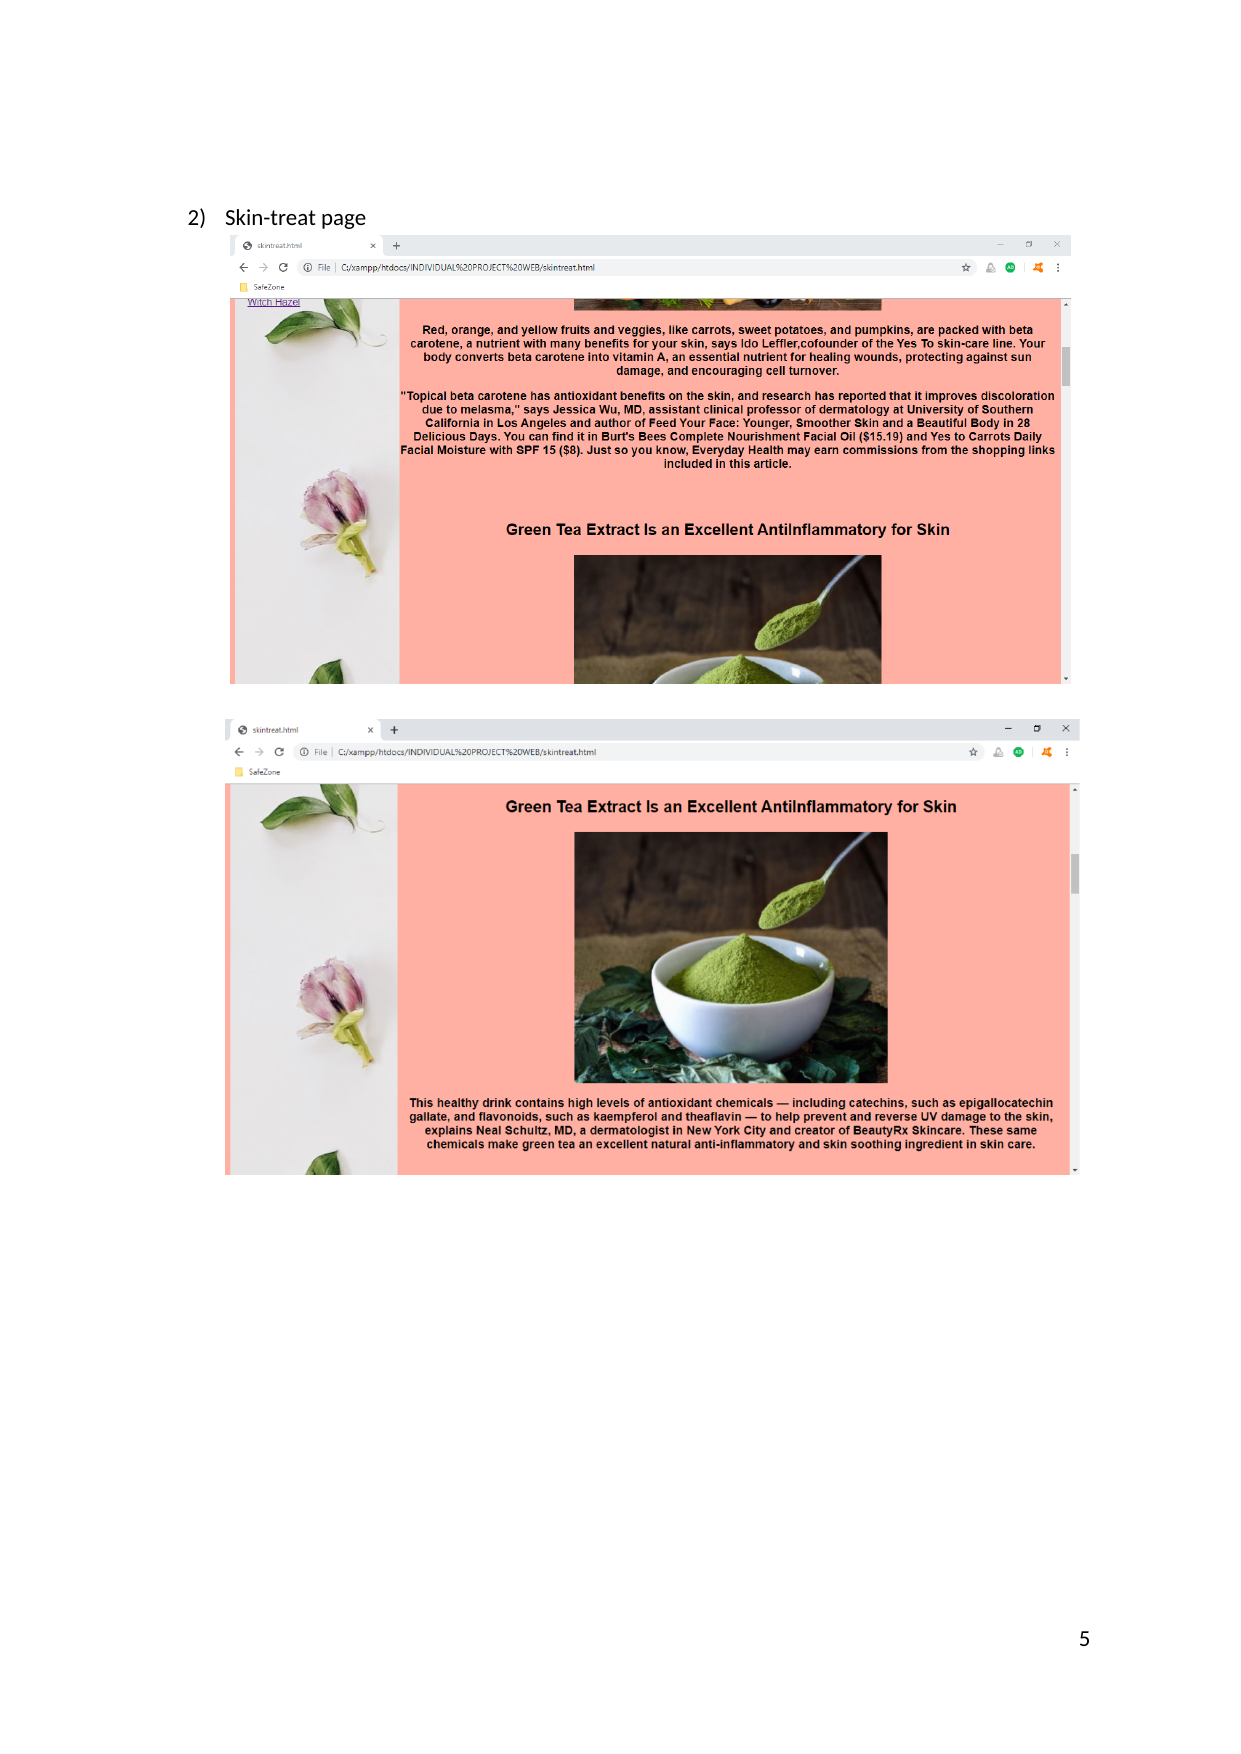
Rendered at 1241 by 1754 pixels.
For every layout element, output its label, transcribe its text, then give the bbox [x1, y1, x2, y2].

list Skin-treat page [187, 203, 1090, 231]
picture [230, 235, 1071, 684]
picture [225, 719, 1080, 1175]
